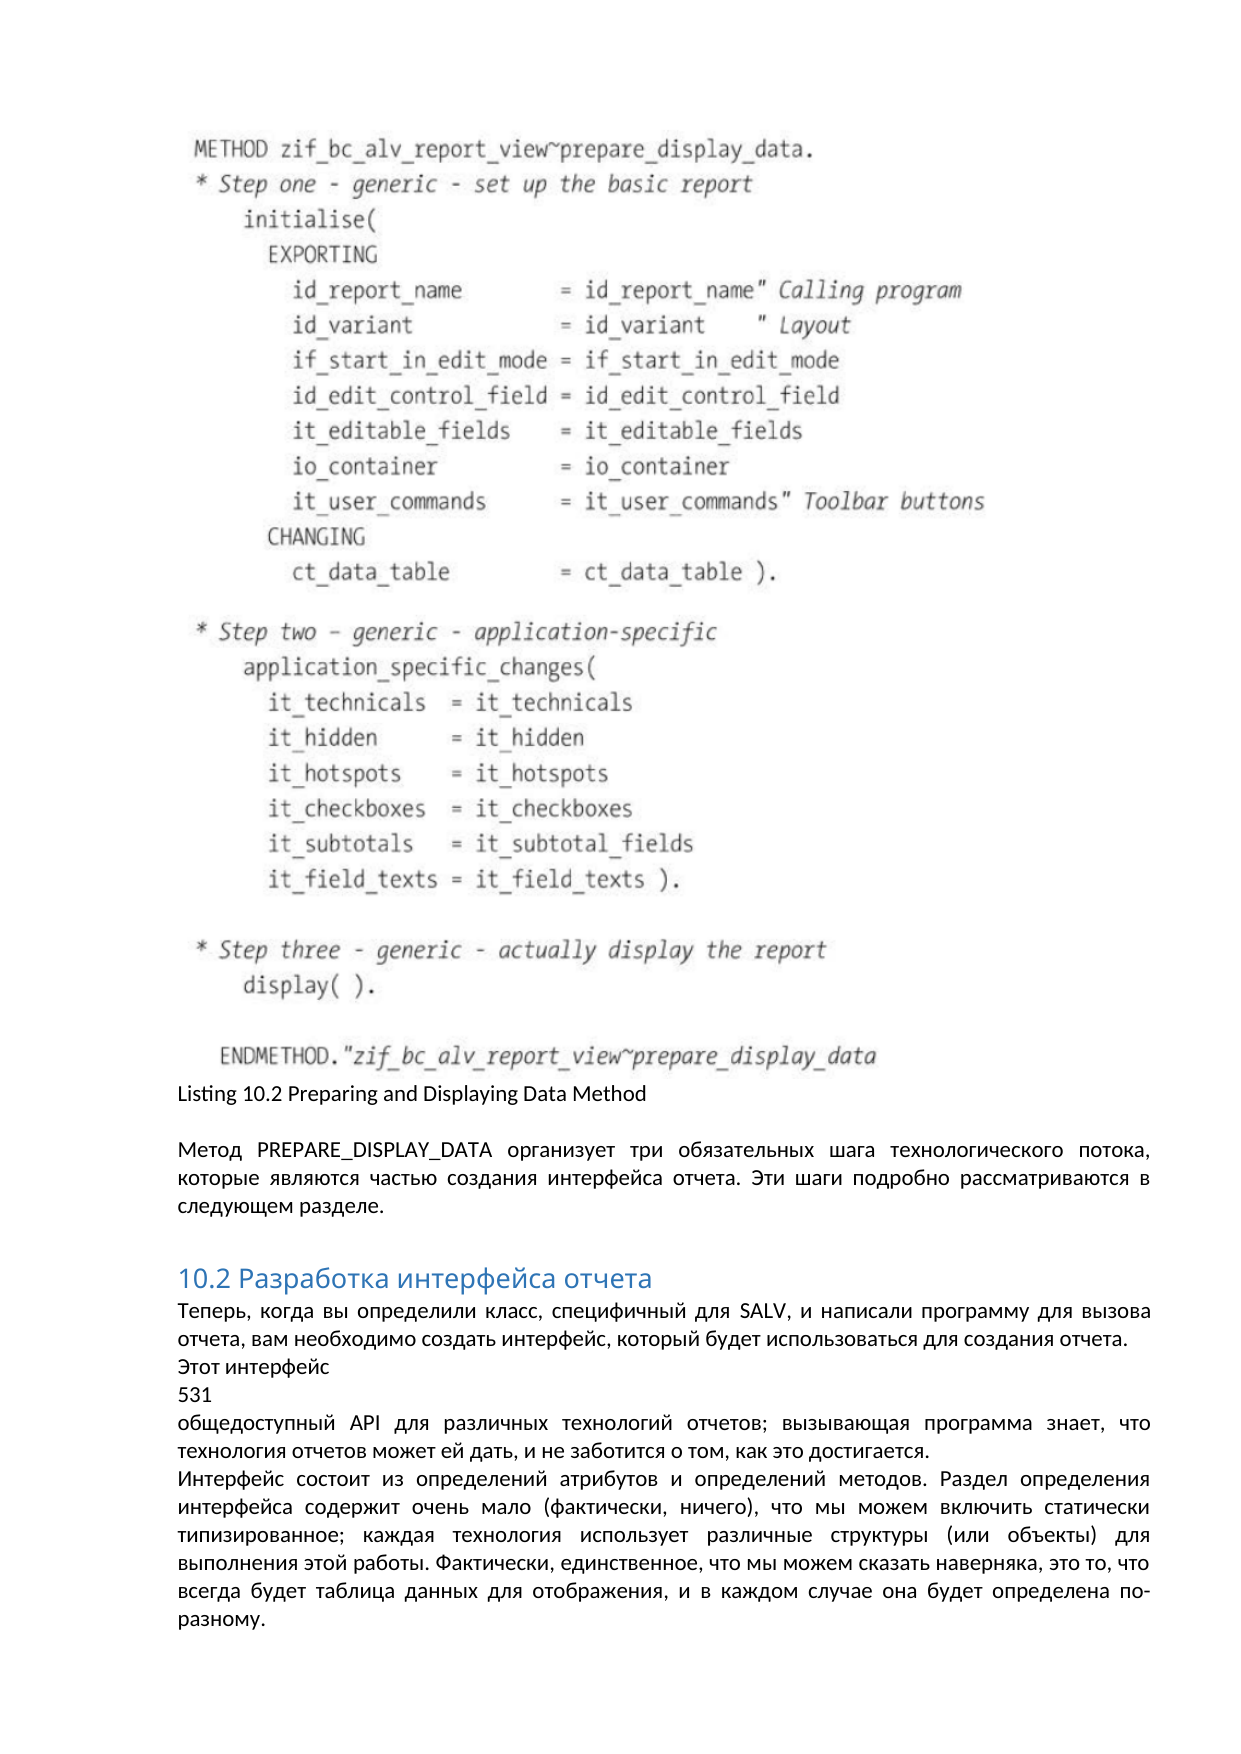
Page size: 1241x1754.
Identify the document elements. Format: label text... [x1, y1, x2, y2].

text Этот интерфейс [177, 1352, 1152, 1380]
text Listing 10.2 Preparing and Displaying Data Method [177, 1079, 1152, 1107]
text Интерфейс состоит из определений атрибутов и определений методов. Раздел определения интерфейса содержит очень мало (фактически, ничего), что мы можем включить статически типизированное; каждая технология использует различные структуры (или объекты) для выполнения этой работы. Фактически, единственное, что мы можем сказать наверняка, это то, что всегда будет таблица данных для отображения, и в каждом случае она будет определена по-разному. [177, 1464, 1152, 1632]
text общедоступный API для различных технологий отчетов; вызывающая программа знает, что технология отчетов может ей дать, и не заботится о том, как это достигается. [177, 1408, 1152, 1464]
text 531 [177, 1380, 1152, 1408]
subtitle 10.2 Разработка интерфейса отчета [177, 1259, 1152, 1296]
text Теперь, когда вы определили класс, специфичный для SALV, и написали программу для вызова отчета, вам необходимо создать интерфейс, который будет использоваться для создания отчета. [177, 1296, 1152, 1352]
picture [177, 118, 1152, 1079]
text Метод PREPARE_DISPLAY_DATA организует три обязательных шага технологического потока, которые являются частью создания интерфейса отчета. Эти шаги подробно рассматриваются в следующем разделе. [177, 1135, 1152, 1219]
